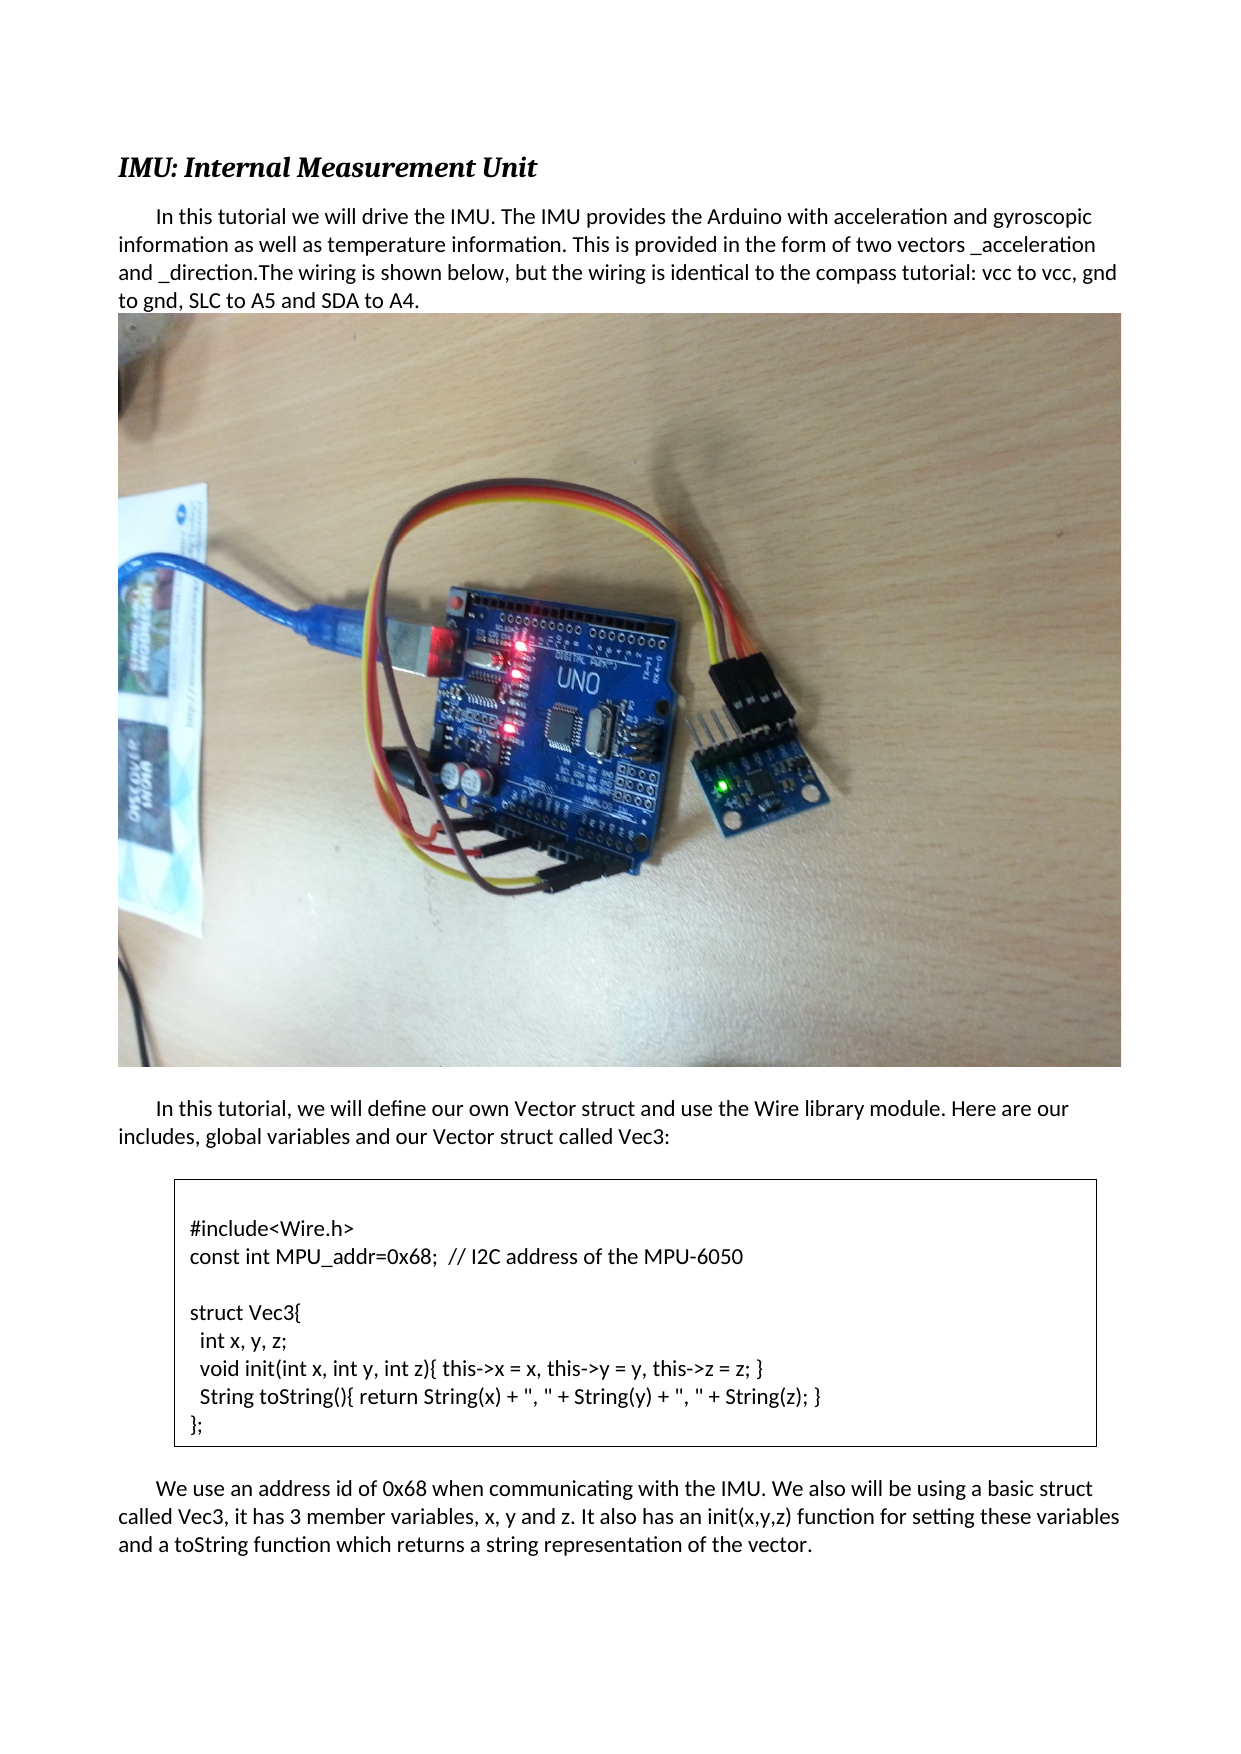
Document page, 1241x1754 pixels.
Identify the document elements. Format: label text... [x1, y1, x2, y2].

subtitle IMU: Internal Measurement Unit [118, 151, 1122, 185]
text In this tutorial we will drive the IMU. The IMU provides the Arduino with acceleration and gyroscopic information as well as temperature information. This is provided in the form of two vectors _acceleration and _direction.The wiring is shown below, but the wiring is identical to the compass tutorial: vcc to vcc, gnd to gnd, SLC to A5 and SDA to A4. [118, 202, 1122, 313]
picture [118, 313, 1122, 1067]
text We use an address id of 0x68 when communicating with the IMU. We also will be using a basic struct called Vec3, it has 3 member variables, x, y and z. It also has an init(x,y,z) function for setting these variables and a toString function which returns a string representation of the vector. [118, 1474, 1122, 1558]
text In this tutorial, we will define our own Vector struct and use the Wire library module. Here are our includes, global variables and our Vector struct called Vec3: [118, 1094, 1122, 1151]
